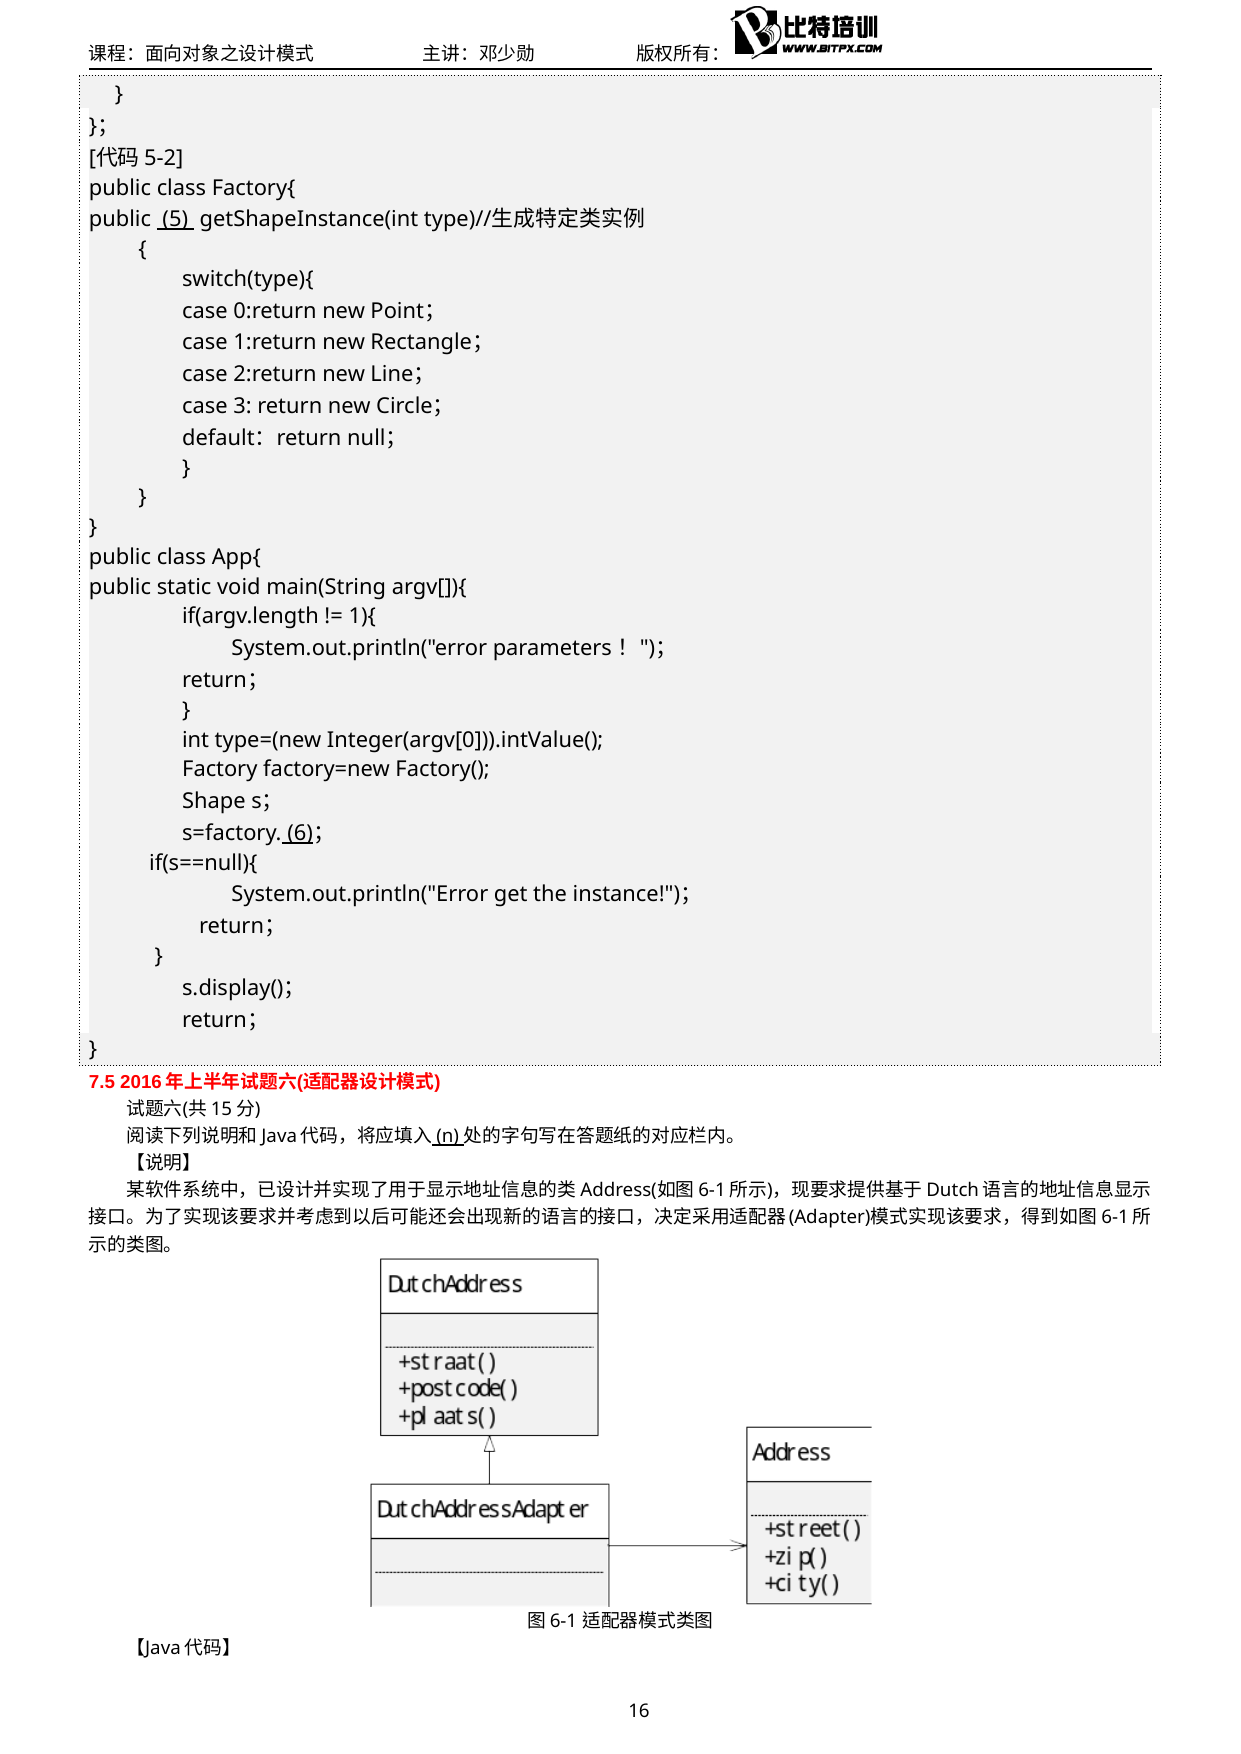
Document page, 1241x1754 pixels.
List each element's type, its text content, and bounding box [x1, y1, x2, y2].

text public class App{ [89, 541, 1152, 571]
picture [730, 6, 885, 61]
text 【Java代码】 [89, 1632, 1152, 1659]
text [代码5-2] [89, 140, 1152, 171]
text public class Factory{ [89, 171, 1152, 201]
text switch(type){ [89, 263, 1152, 293]
text 阅读下列说明和Java代码，将应填入 (n) 处的字句写在答题纸的对应栏内。 [89, 1121, 1152, 1148]
text 某软件系统中，已设计并实现了用于显示地址信息的类Address(如图6-1所示)，现要求提供基于Dutch语言的地址信息显示接口。为了实现该要求并考虑到以后可能还会出现新的语言的接口，决定采用适配器(Adapter)模式实现该要求，得到如图6-1所示的类图。 [89, 1175, 1152, 1257]
text public static void main(String argv[]){ [89, 571, 1152, 600]
text } [79, 1030, 1161, 1066]
text s.display()； [89, 970, 1152, 1002]
text Shape s； [89, 783, 1152, 815]
text return； [89, 662, 1152, 694]
text Factory factory=new Factory(); [89, 753, 1152, 783]
text public (5) getShapeInstance(int type)//生成特定类实例 [89, 201, 1152, 233]
text }； [89, 108, 1152, 140]
text {//Sharp [89, 233, 1152, 263]
text return； [89, 1002, 1152, 1030]
text if(s==null){ [89, 847, 1152, 876]
text s=factory. (6)；//getShapeInstance(type) [89, 815, 1152, 847]
subtitle 2016年上半年试题六(适配器设计模式) [89, 1066, 1152, 1093]
text if(argv.length != 1){ [89, 600, 1152, 630]
text int type=(new Integer(argv[0])).intValue(); [89, 723, 1152, 753]
text } [89, 511, 1152, 541]
text 试题六(共15分) [89, 1093, 1152, 1121]
text case 3: return new Circle； [89, 388, 1152, 420]
text return； [89, 908, 1152, 940]
text 【说明】 [89, 1148, 1152, 1175]
text } [89, 940, 1152, 970]
text } [89, 481, 1152, 511]
text } [89, 694, 1152, 723]
text default：return null； [89, 420, 1152, 451]
text case 2:return new Line； [89, 356, 1152, 388]
text System.out.println("error parameters ！")； [89, 630, 1152, 662]
text case 0:return new Point； [89, 293, 1152, 324]
text System.out.println("Error get the instance!")； [89, 876, 1152, 908]
text } [89, 451, 1152, 481]
text case 1:return new Rectangle； [89, 324, 1152, 356]
text 图6-1 适配器模式类图 [89, 1607, 1152, 1632]
text } [79, 75, 1161, 108]
